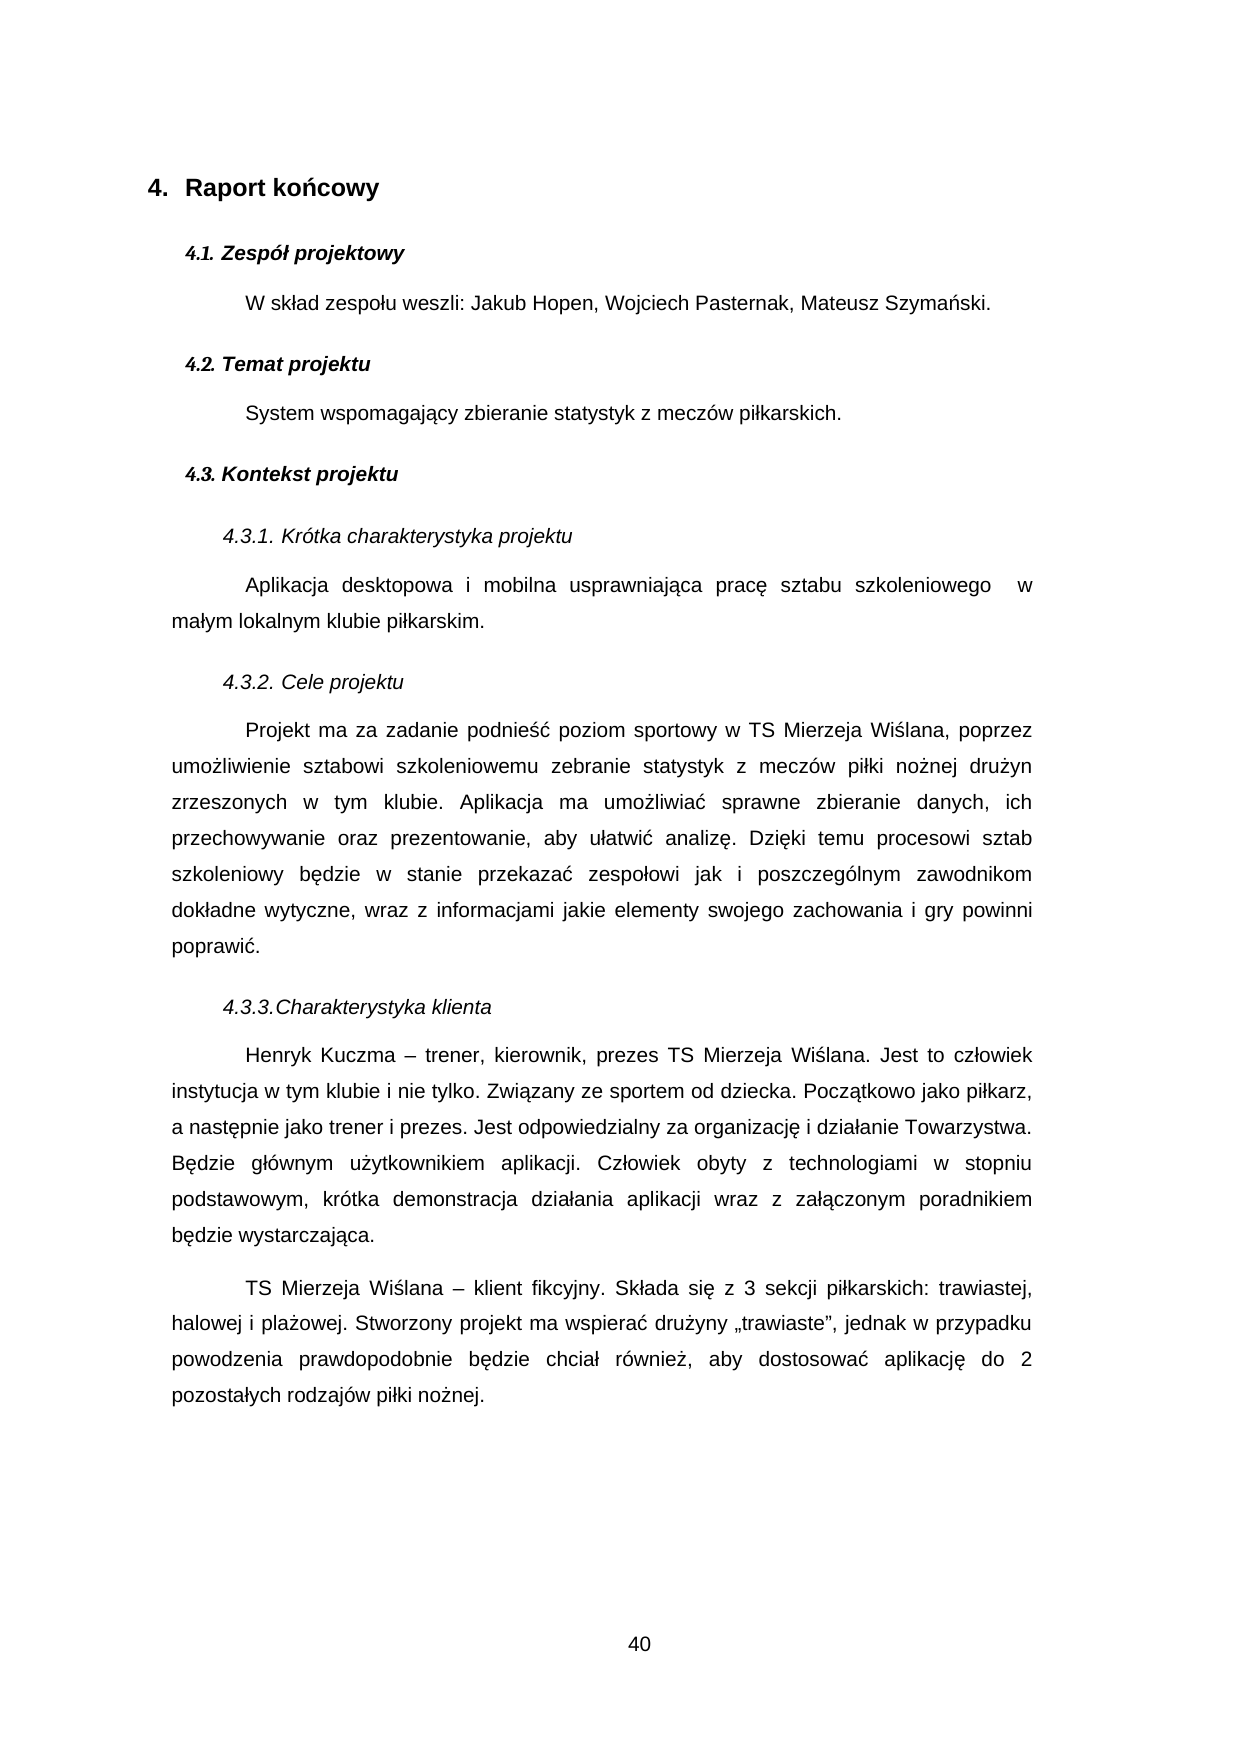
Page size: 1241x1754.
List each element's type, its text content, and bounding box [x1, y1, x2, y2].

subtitle Temat projektu [185, 351, 1033, 376]
subtitle Krótka charakterystyka projektu [223, 524, 1033, 548]
text W skład zespołu weszli: Jakub Hopen, Wojciech Pasternak, Mateusz Szymański. [171, 291, 1033, 314]
subtitle Kontekst projektu [185, 462, 1033, 487]
text System wspomagający zbieranie statystyk z meczów piłkarskich. [171, 401, 1033, 425]
subtitle Charakterystyka klienta [223, 994, 1033, 1018]
text TS Mierzeja Wiślana – klient fikcyjny. Składa się z 3 sekcji piłkarskich: trawiastej, halowej i plażowej. Stworzony projekt ma wspierać drużyny „trawiaste”, jednak w przypadku powodzenia prawdopodobnie będzie chciał również, aby dostosować aplikację do 2 pozostałych rodzajów piłki nożnej. [171, 1275, 1033, 1407]
subtitle Zespół projektowy [185, 241, 1033, 266]
text Henryk Kuczma – trener, kierownik, prezes TS Mierzeja Wiślana. Jest to człowiek instytucja w tym klubie i nie tylko. Związany ze sportem od dziecka. Początkowo jako piłkarz, a następnie jako trener i prezes. Jest odpowiedzialny za organizację i działanie Towarzystwa. Będzie głównym użytkownikiem aplikacji. Człowiek obyty z technologiami w stopniu podstawowym, krótka demonstracja działania aplikacji wraz z załączonym poradnikiem będzie wystarczająca. [171, 1043, 1033, 1247]
text Projekt ma za zadanie podnieść poziom sportowy w TS Mierzeja Wiślana, poprzez umożliwienie sztabowi szkoleniowemu zebranie statystyk z meczów piłki nożnej drużyn zrzeszonych w tym klubie. Aplikacja ma umożliwiać sprawne zbieranie danych, ich przechowywanie oraz prezentowanie, aby ułatwić analizę. Dzięki temu procesowi sztab szkoleniowy będzie w stanie przekazać zespołowi jak i poszczególnym zawodnikom dokładne wytyczne, wraz z informacjami jakie elementy swojego zachowania i gry powinni poprawić. [171, 718, 1033, 958]
subtitle Cele projektu [223, 669, 1033, 693]
text Aplikacja desktopowa i mobilna usprawniająca pracę sztabu szkoleniowego w małym lokalnym klubie piłkarskim. [171, 573, 1033, 633]
subtitle Raport końcowy [148, 173, 1033, 201]
